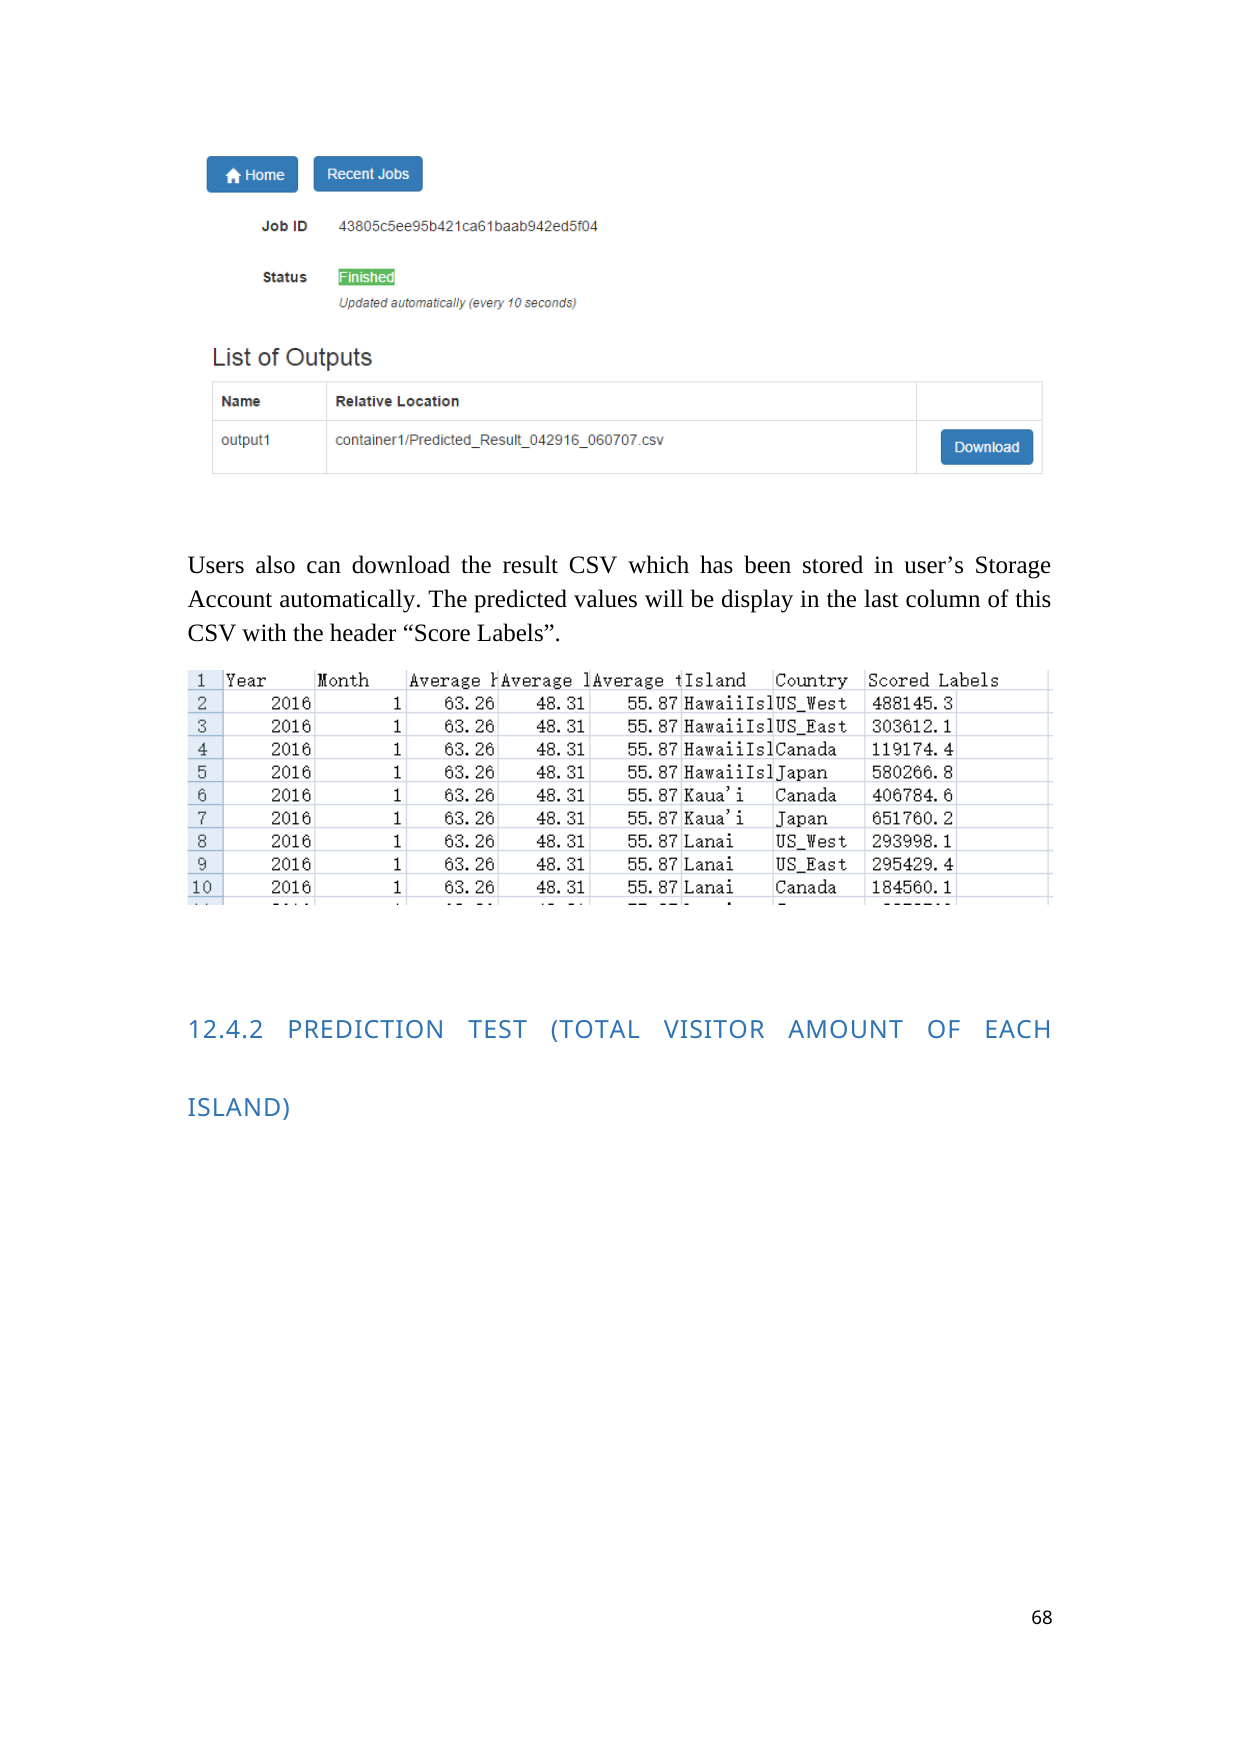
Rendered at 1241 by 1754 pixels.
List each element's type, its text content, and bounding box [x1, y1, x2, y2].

subtitle 12.4.2 Prediction Test (Total Visitor Amount of Each Island) [187, 994, 1053, 1140]
picture [187, 153, 1052, 495]
text Users also can download the result CSV which has been stored in user’s Storage Account automatically. The predicted values will be display in the last column of this CSV with the header “Score Labels”. [187, 548, 1053, 650]
picture [187, 670, 1054, 905]
